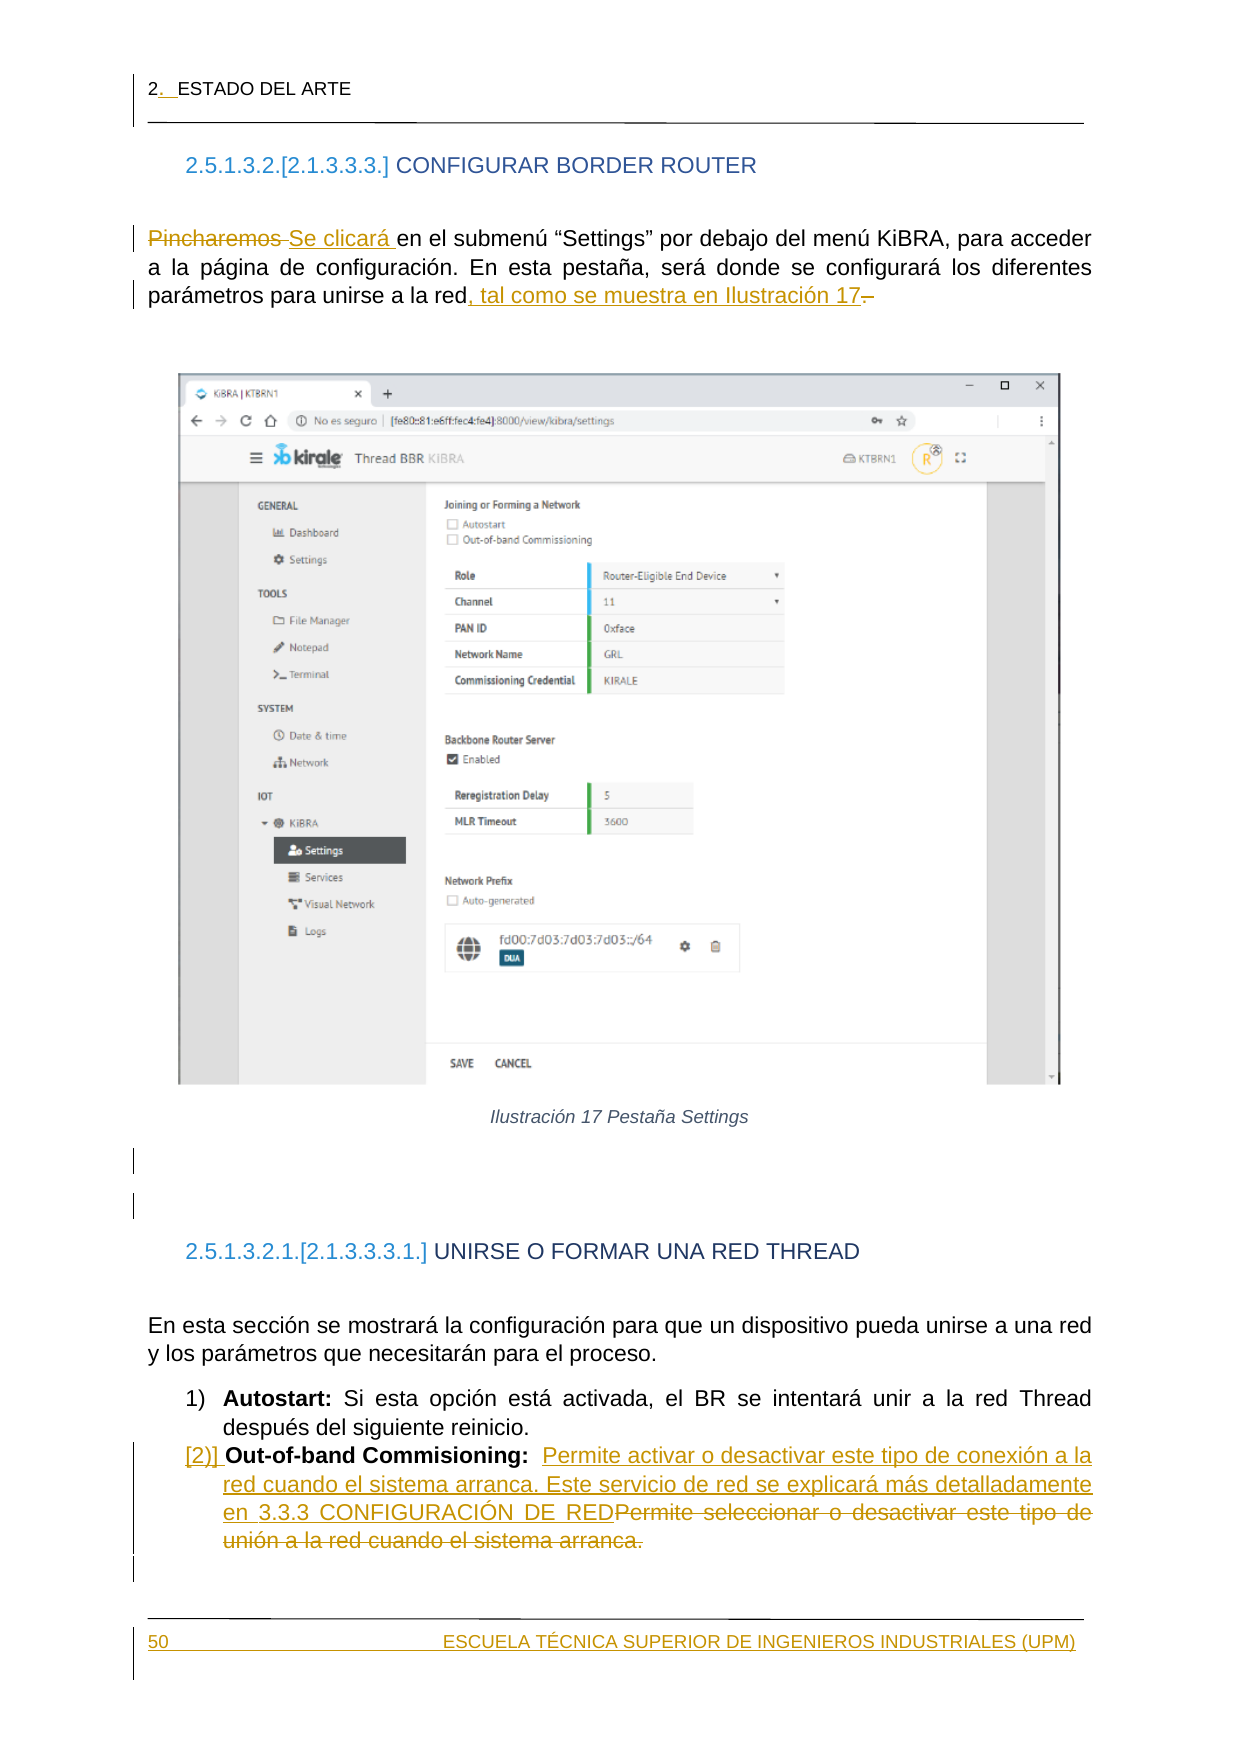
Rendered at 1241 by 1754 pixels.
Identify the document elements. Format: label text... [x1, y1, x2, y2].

list Out-of-band Commisioning: [185, 1442, 1092, 1554]
text en el submenú “Settings” por debajo del menú KiBRA, para acceder a la página de configuración. En esta pestaña, será donde se configurará los diferentes parámetros para unirse a la red [148, 225, 1092, 309]
text Ilustración Pestaña Settings [148, 1106, 1092, 1127]
list Autostart: Si esta opción está activada, el BR se intentará unir a la red Thread después del siguiente reinicio. [185, 1385, 1092, 1440]
subtitle UNIRSE O FORMAR UNA RED THREAD [185, 1238, 1092, 1264]
picture [177, 372, 1063, 1087]
subtitle CONFIGURAR BORDER ROUTER [185, 152, 1092, 178]
text En esta sección se mostrará la configuración para que un dispositivo pueda unirse a una red y los parámetros que necesitarán para el proceso. [148, 1312, 1092, 1366]
